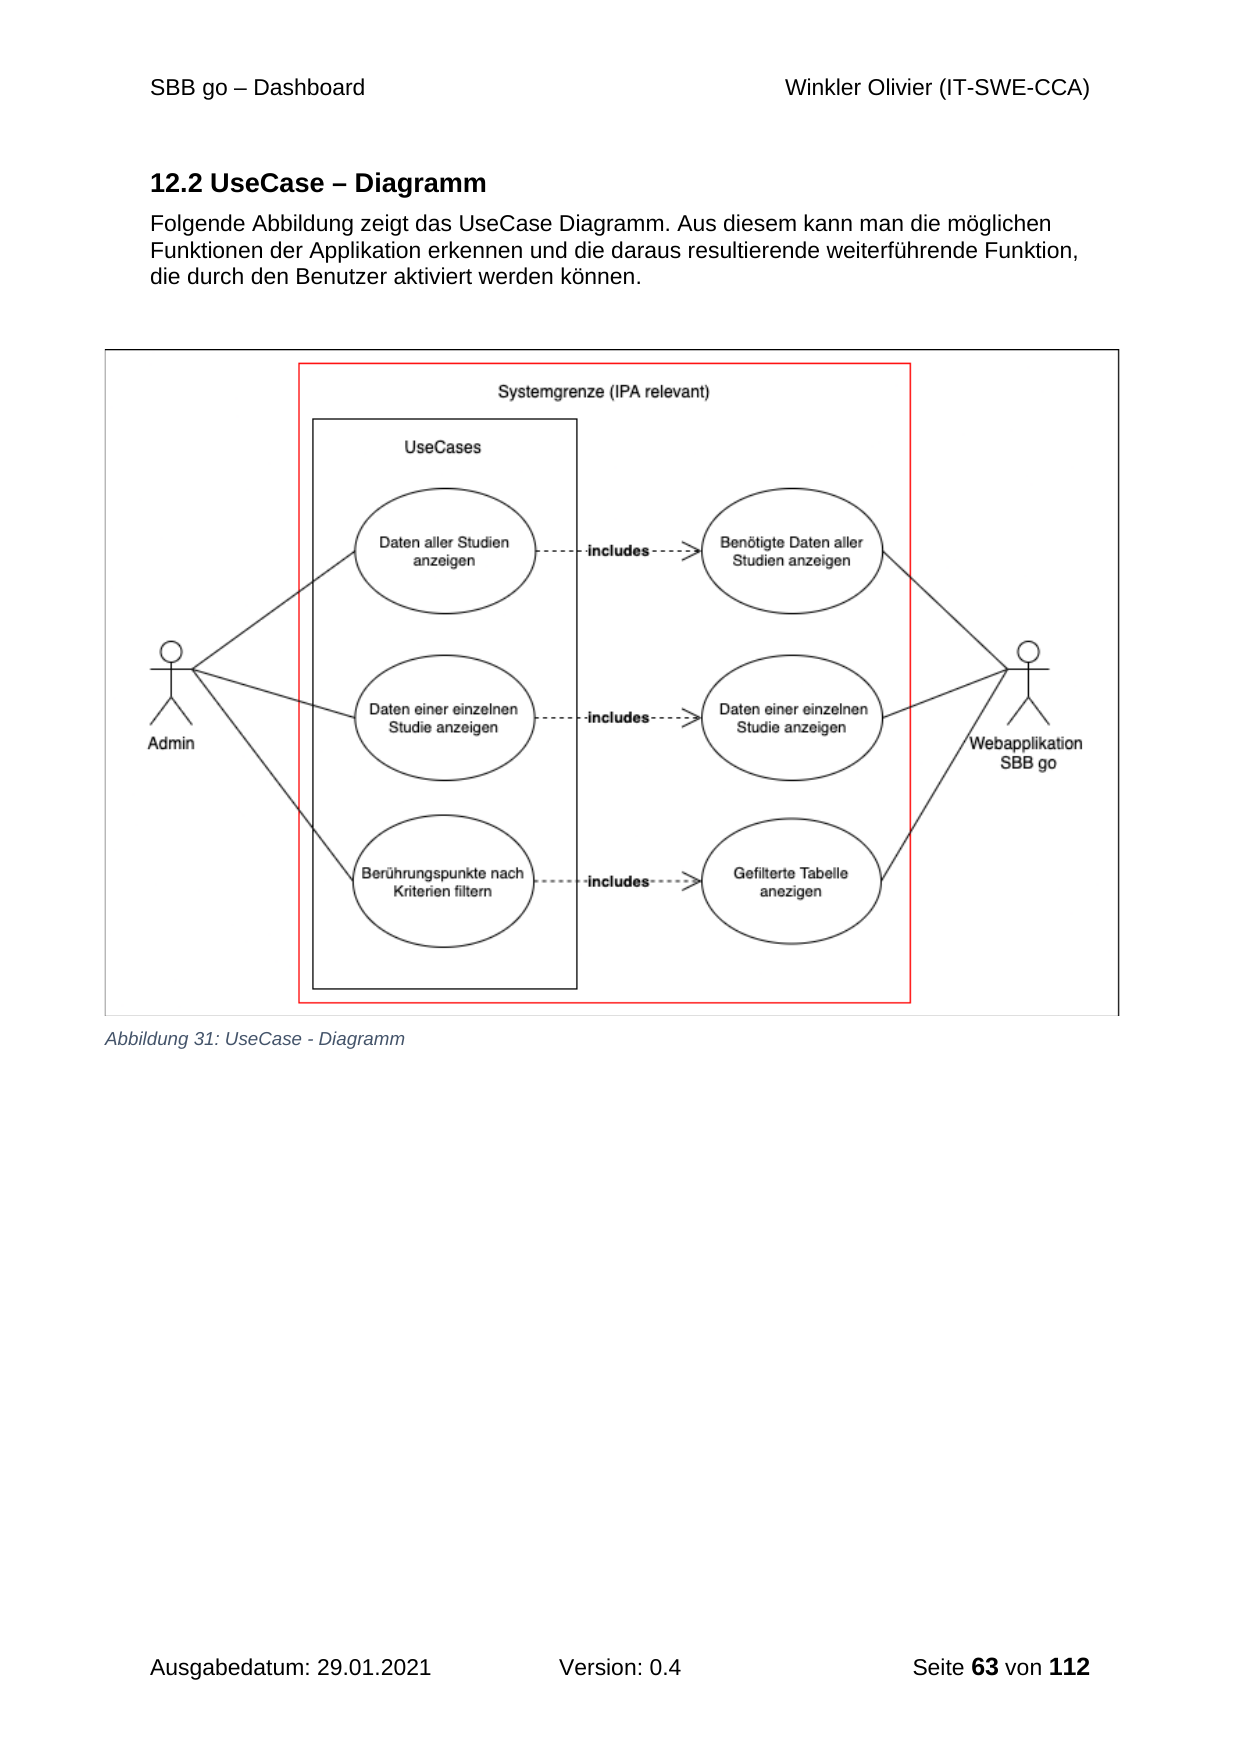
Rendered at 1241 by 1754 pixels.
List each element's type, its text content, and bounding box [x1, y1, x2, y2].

text Folgende Abbildung zeigt das UseCase Diagramm. Aus diesem kann man die möglichen Funktionen der Applikation erkennen und die daraus resultierende weiterführende Funktion, die durch den Benutzer aktiviert werden können. [150, 210, 1090, 289]
picture [104, 349, 1119, 1016]
subtitle UseCase – Diagramm [150, 167, 1090, 198]
